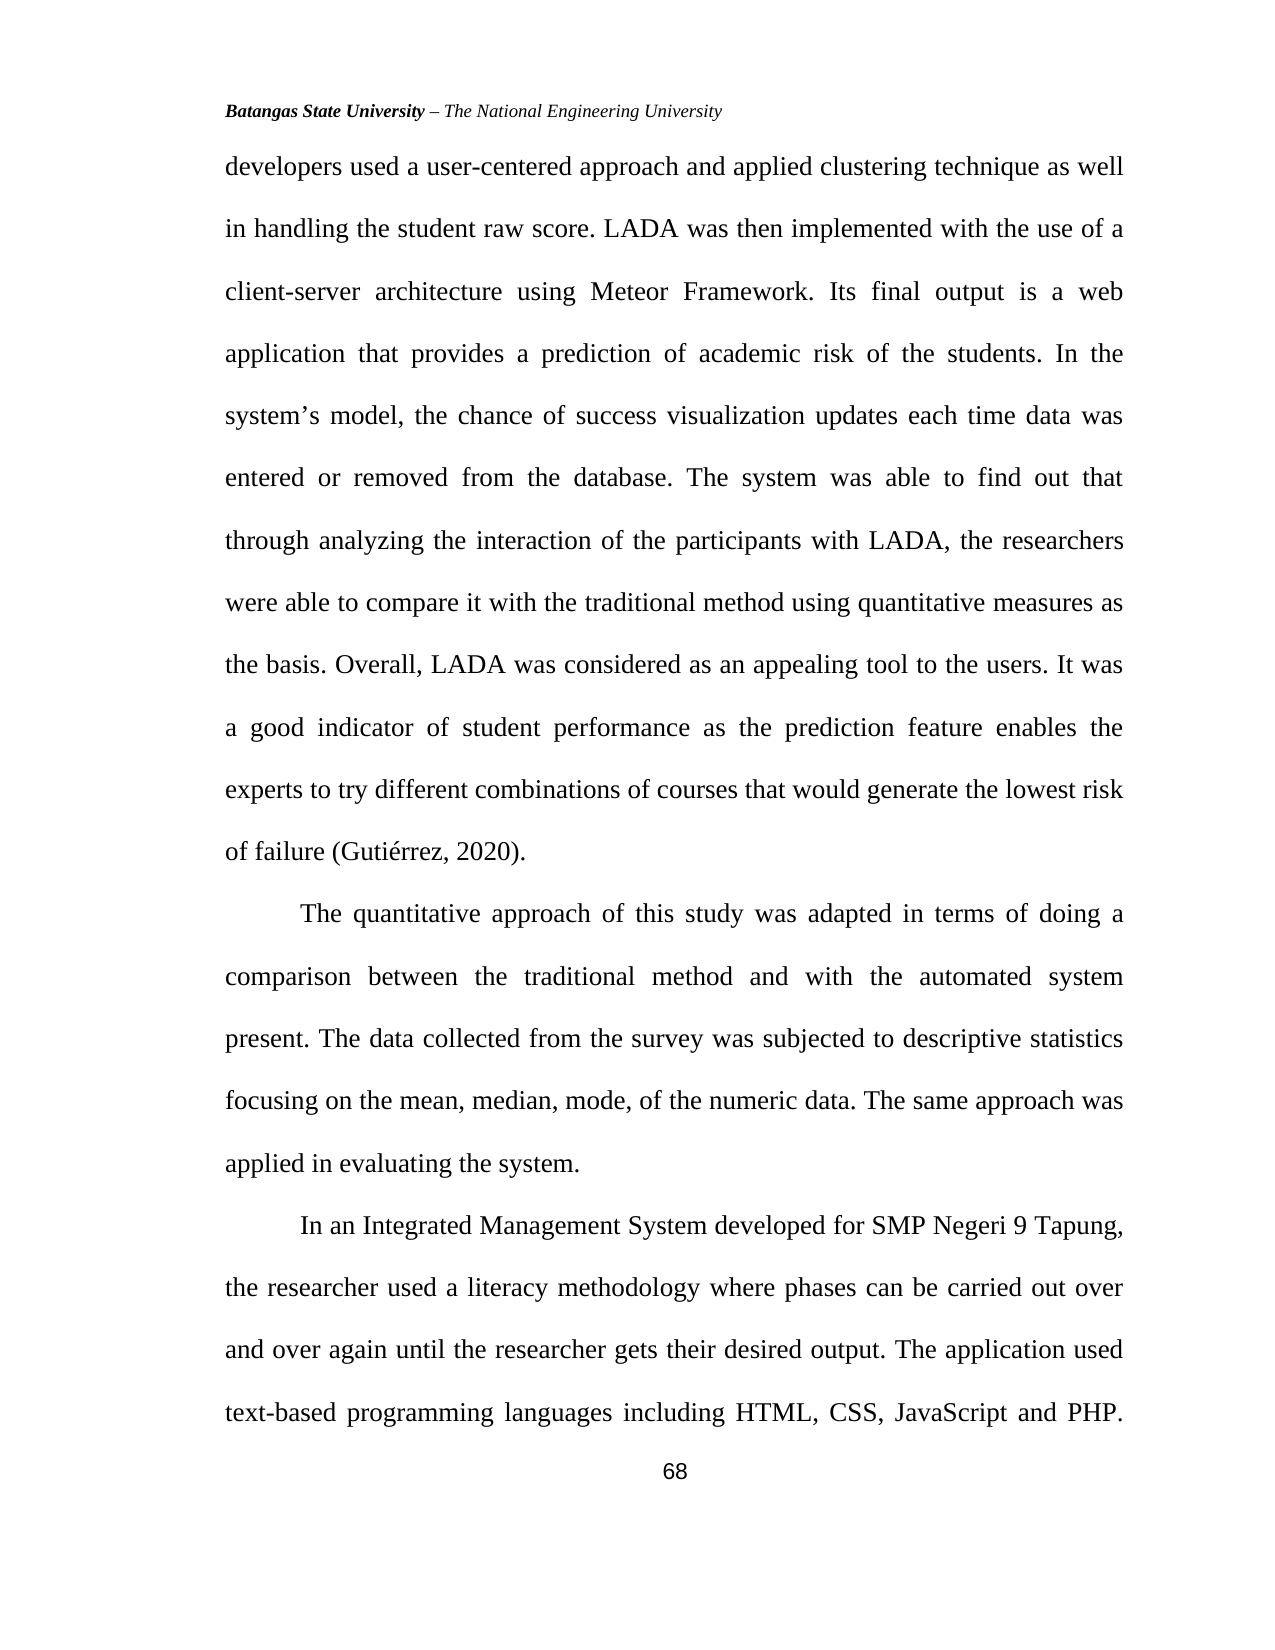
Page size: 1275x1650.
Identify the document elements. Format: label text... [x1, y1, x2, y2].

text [225, 1209, 1125, 1427]
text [225, 150, 1125, 866]
text The quantitative approach of this study was adapted in terms of doing a comparison between the traditional method and with the automated system present. The data collected from the survey was subjected to descriptive statistics focusing on the mean, median, mode, of the numeric data. The same approach was applied in evaluating the system. [225, 897, 1125, 1178]
